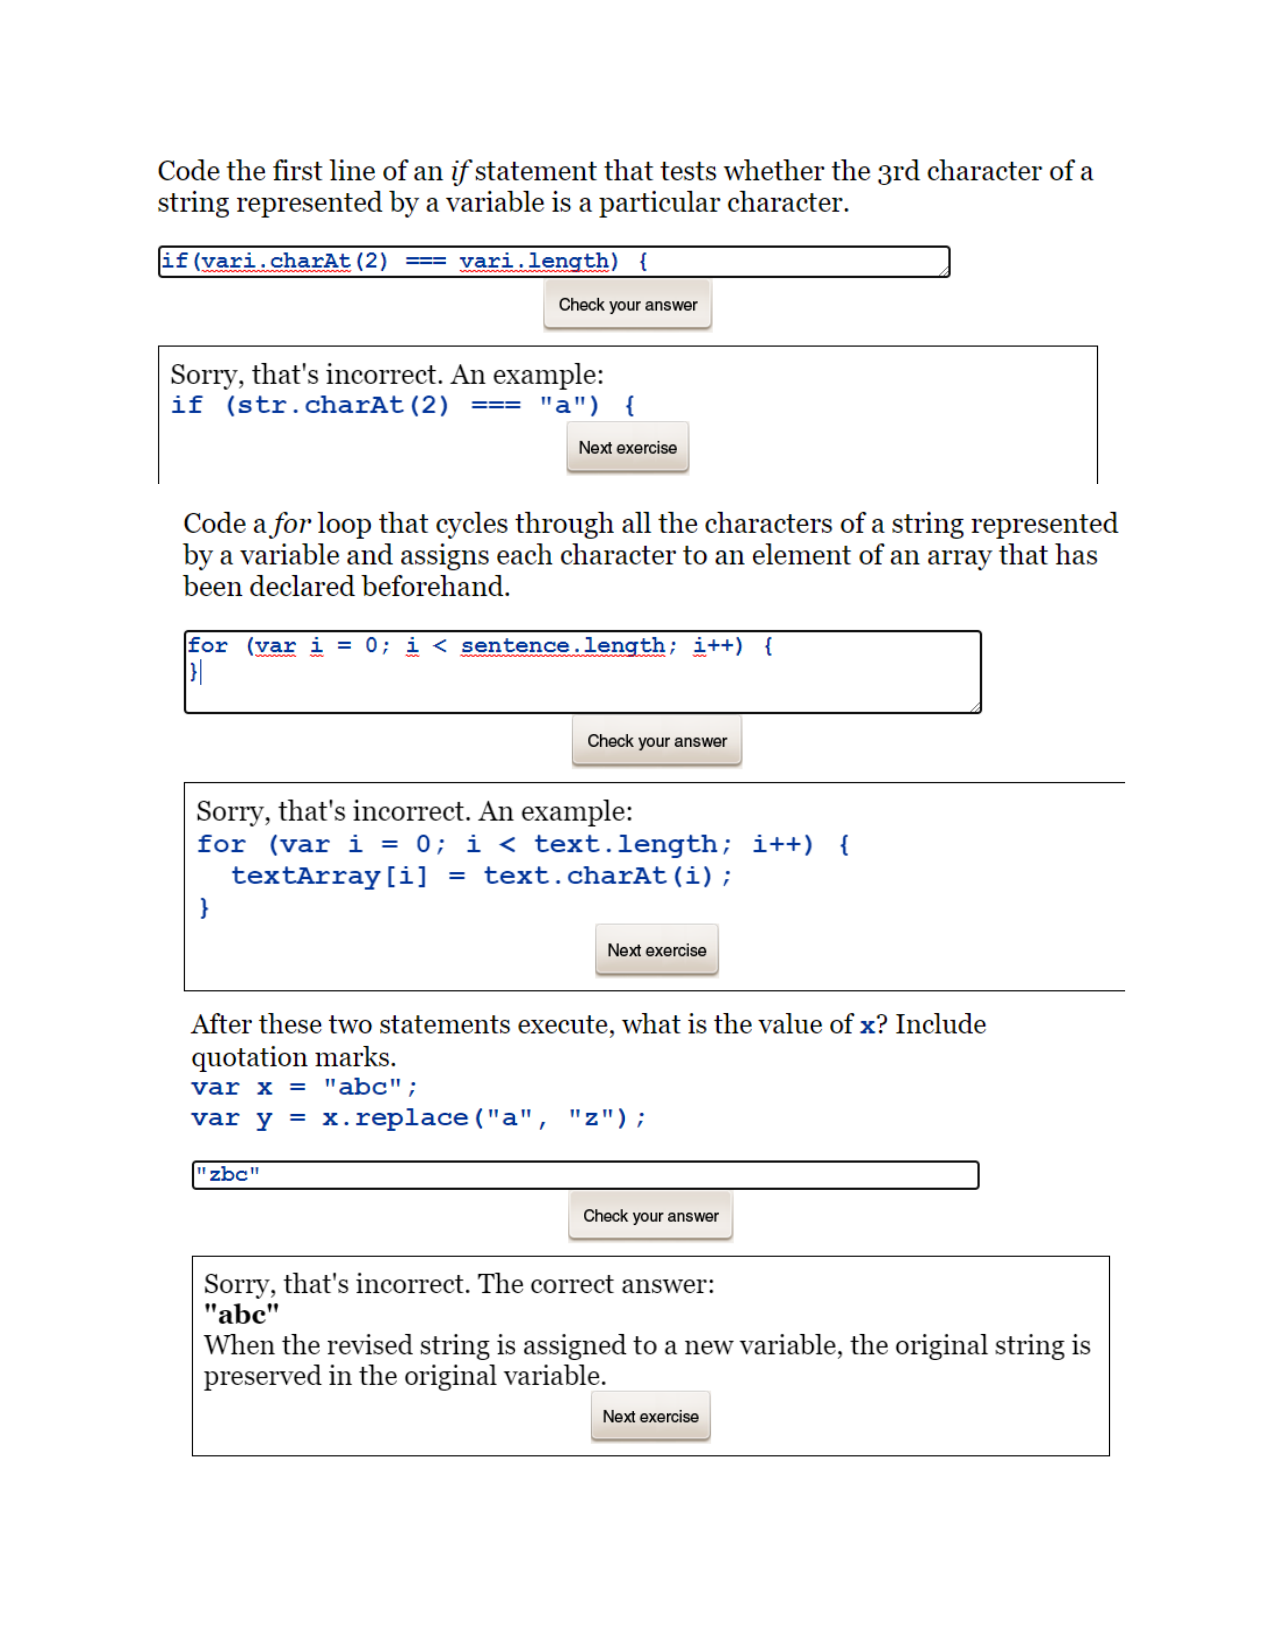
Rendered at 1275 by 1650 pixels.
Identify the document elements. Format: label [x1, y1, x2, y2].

picture [150, 486, 1125, 1002]
picture [150, 150, 1125, 484]
picture [150, 1004, 1125, 1461]
